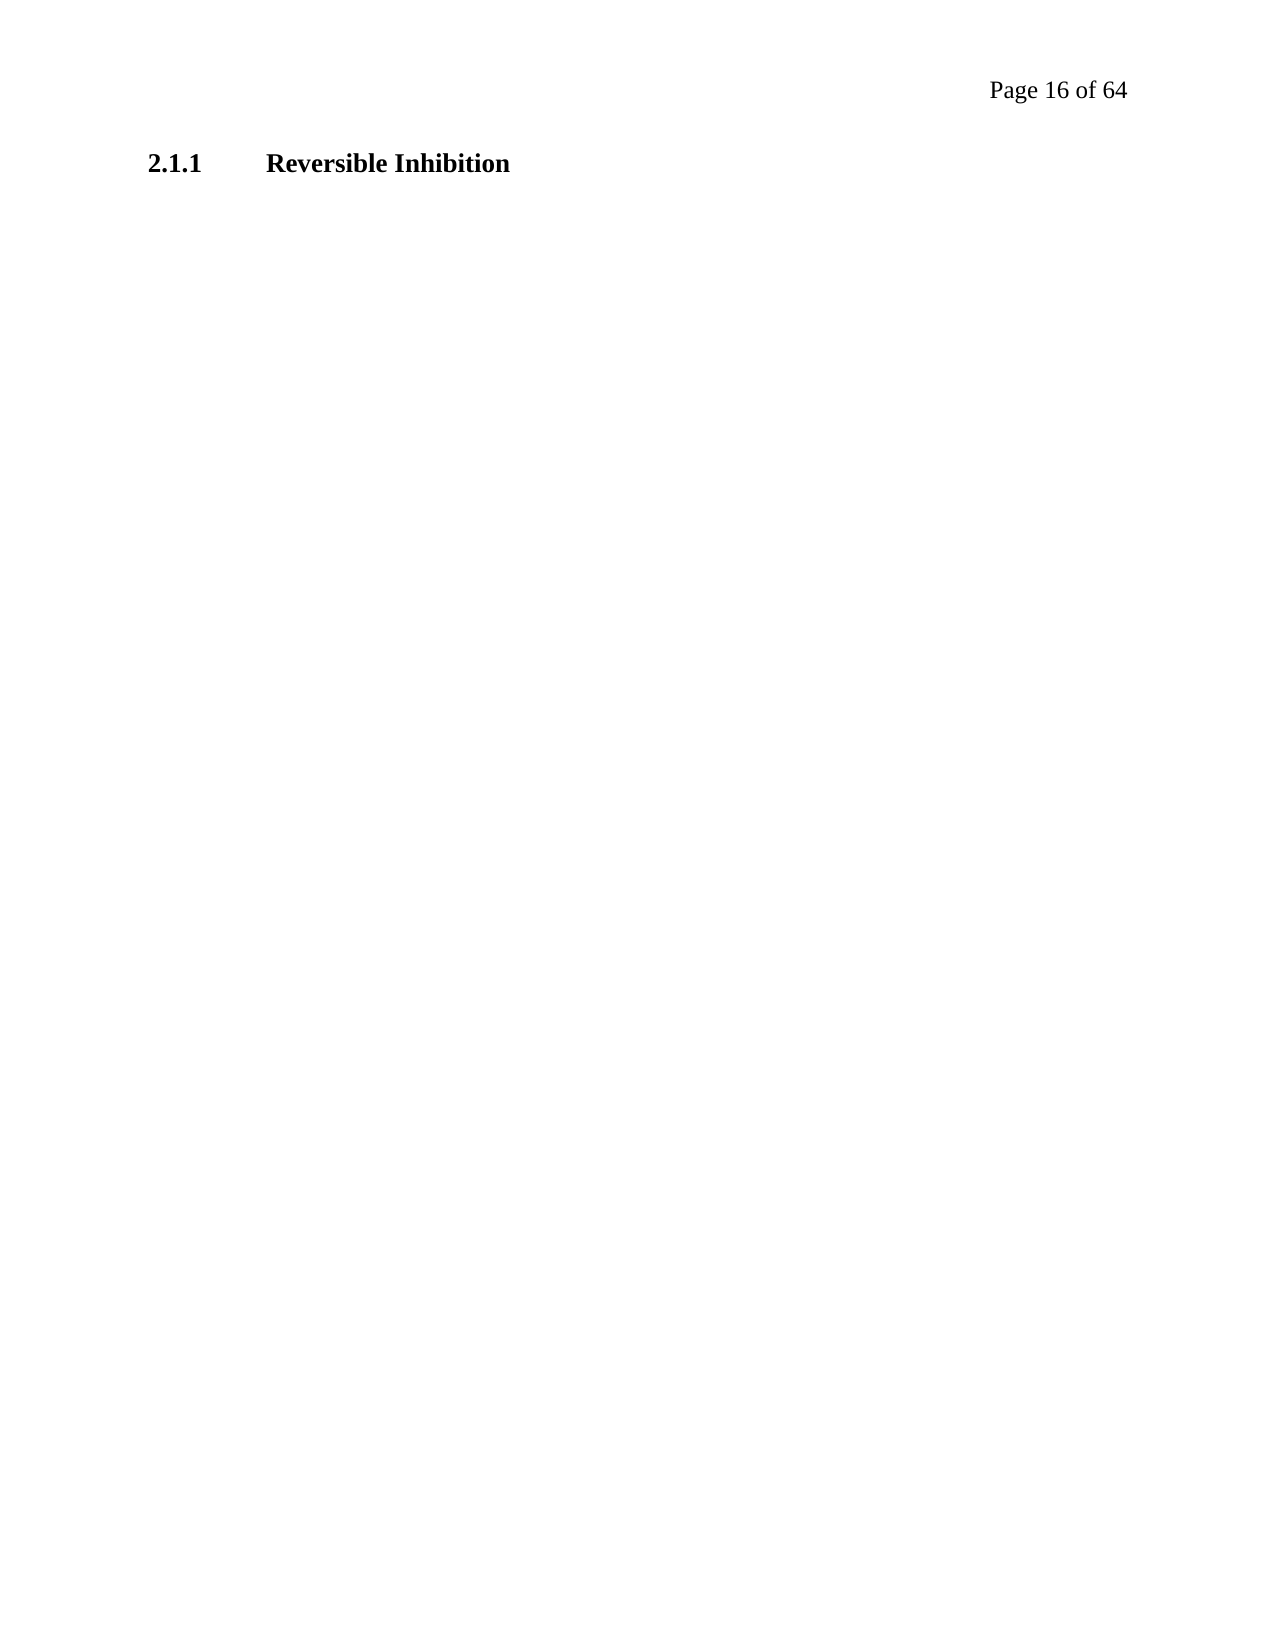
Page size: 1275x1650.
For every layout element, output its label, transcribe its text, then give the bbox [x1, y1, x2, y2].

subtitle Reversible Inhibition [148, 148, 1127, 179]
